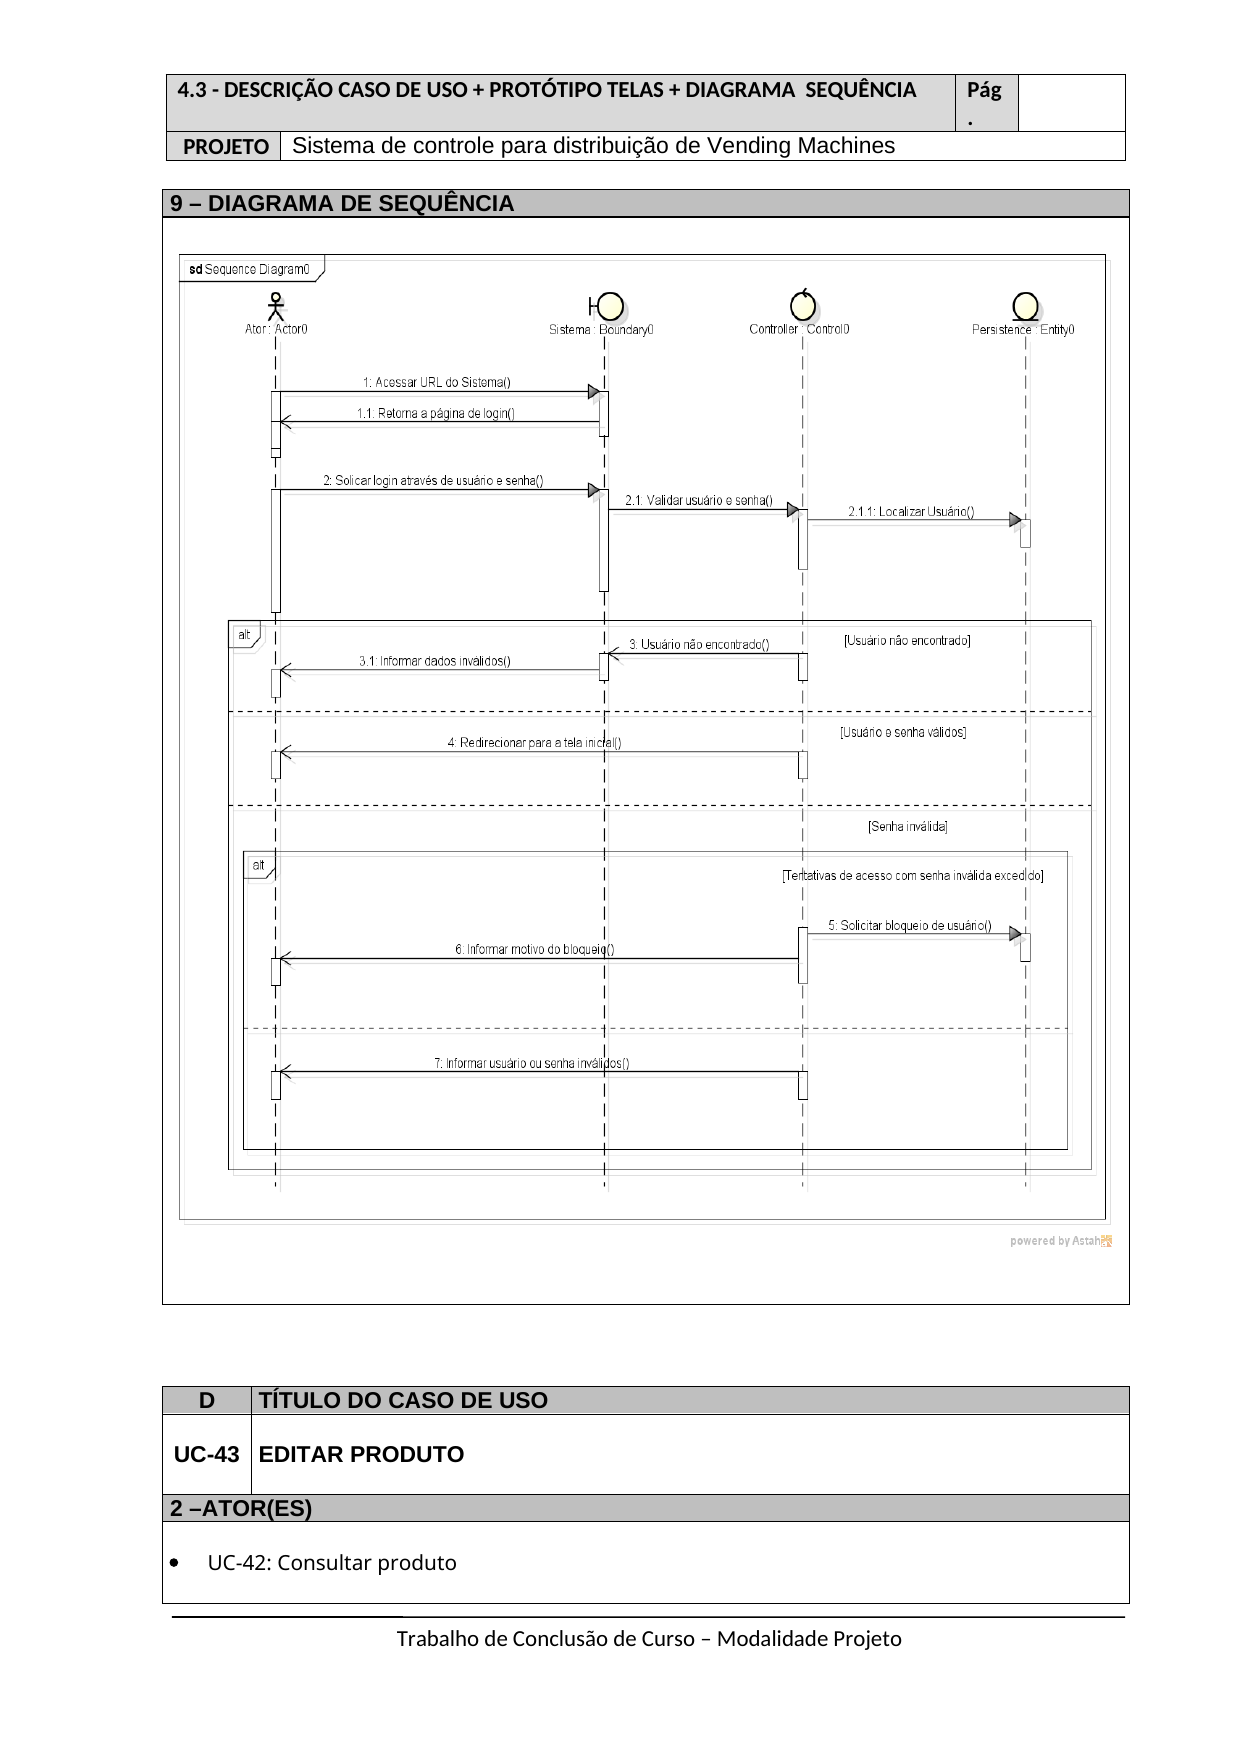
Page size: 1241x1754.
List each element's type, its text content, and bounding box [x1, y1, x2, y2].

picture [169, 243, 1114, 1251]
table_header 9 – DIAGRAMA DE SEQUÊNCIA [163, 190, 1129, 216]
table_cell UC-43 [163, 1415, 251, 1493]
table_cell EDITAR PRODUTO [252, 1415, 1129, 1493]
table_header TÍTULO DO CASO DE USO [252, 1387, 1129, 1413]
table_cell [163, 218, 1129, 1303]
table_header D [163, 1387, 251, 1413]
table_cell 2 –ATOR(ES) [163, 1495, 1129, 1521]
table_cell UC-42: Consultar produto [163, 1522, 1129, 1603]
